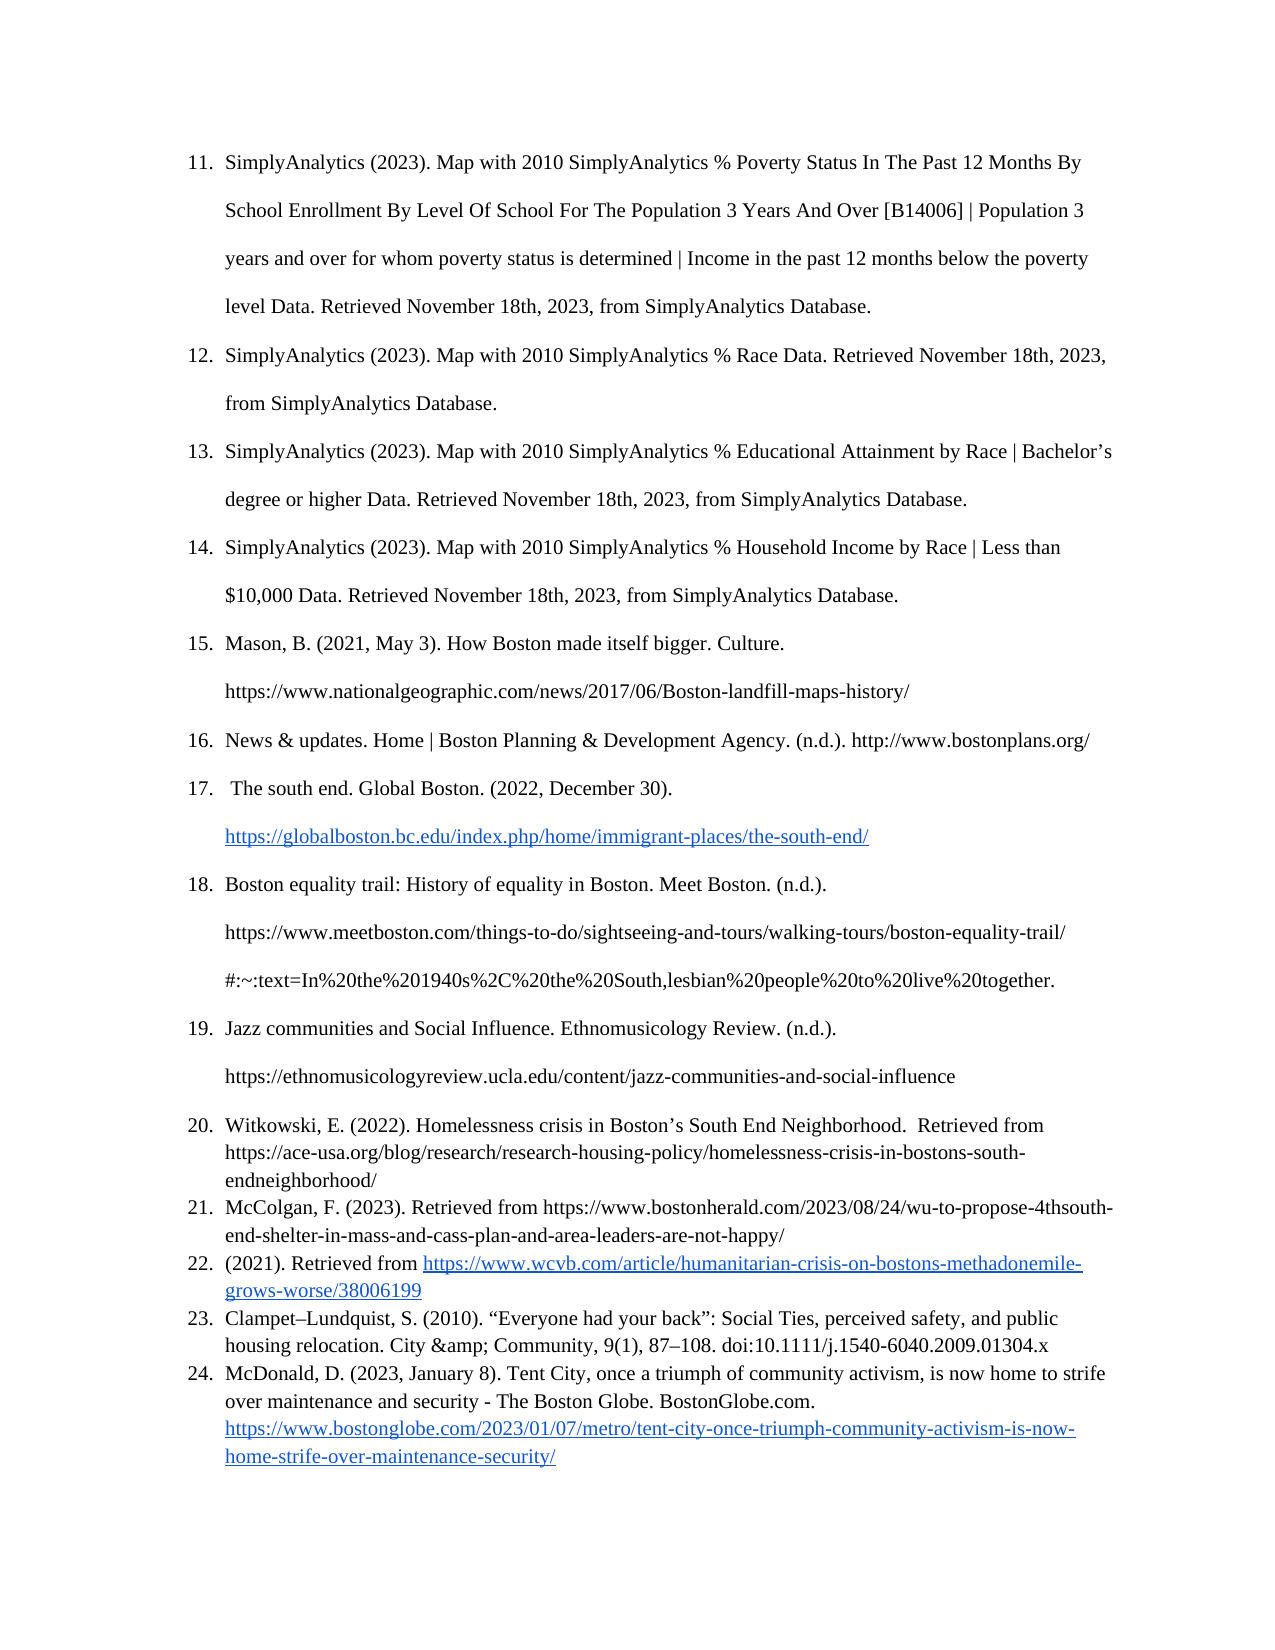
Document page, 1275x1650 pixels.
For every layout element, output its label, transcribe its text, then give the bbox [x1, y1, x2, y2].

list McDonald, D. (2023, January 8). Tent City, once a triumph of community activism, is now home to strife over maintenance and security - The Boston Globe. BostonGlobe.com. https://www.bostonglobe.com/2023/01/07/metro/tent-city-once-triumph-community-activism-is-now-home-strife-over-maintenance-security/ [187, 1361, 1125, 1468]
list News & updates. Home | Boston Planning & Development Agency. (n.d.). http://www.bostonplans.org/ [187, 727, 1125, 752]
list SimplyAnalytics (2023). Map with 2010 SimplyAnalytics % Educational Attainment by Race | Bachelor’s degree or higher Data. Retrieved November 18th, 2023, from SimplyAnalytics Database. [187, 439, 1125, 511]
list (2021). Retrieved from https://www.wcvb.com/article/humanitarian-crisis-on-bostons-methadonemile-grows-worse/38006199 [187, 1251, 1125, 1302]
list Witkowski, E. (2022). Homelessness crisis in Boston’s South End Neighborhood. Retrieved from https://ace-usa.org/blog/research/research-housing-policy/homelessness-crisis-in-bostons-south-endneighborhood/ [187, 1112, 1125, 1192]
list Clampet–Lundquist, S. (2010). “Everyone had your back”: Social Ties, perceived safety, and public housing relocation. City &amp; Community, 9(1), 87–108. doi:10.1111/j.1540-6040.2009.01304.x [187, 1306, 1125, 1357]
list Mason, B. (2021, May 3). How Boston made itself bigger. Culture. https://www.nationalgeographic.com/news/2017/06/Boston-landfill-maps-history/ [187, 631, 1125, 703]
list SimplyAnalytics (2023). Map with 2010 SimplyAnalytics % Race Data. Retrieved November 18th, 2023, from SimplyAnalytics Database. [187, 342, 1125, 415]
list Boston equality trail: History of equality in Boston. Meet Boston. (n.d.). https://www.meetboston.com/things-to-do/sightseeing-and-tours/walking-tours/boston-equality-trail/#:~:text=In%20the%201940s%2C%20the%20South,lesbian%20people%20to%20live%20together. [187, 872, 1125, 992]
list McColgan, F. (2023). Retrieved from https://www.bostonherald.com/2023/08/24/wu-to-propose-4thsouth-end-shelter-in-mass-and-cass-plan-and-area-leaders-are-not-happy/ [187, 1195, 1125, 1247]
list SimplyAnalytics (2023). Map with 2010 SimplyAnalytics % Household Income by Race | Less than $10,000 Data. Retrieved November 18th, 2023, from SimplyAnalytics Database. [187, 535, 1125, 607]
list The south end. Global Boston. (2022, December 30). https://globalboston.bc.edu/index.php/home/immigrant-places/the-south-end/ [187, 776, 1125, 848]
list SimplyAnalytics (2023). Map with 2010 SimplyAnalytics % Poverty Status In The Past 12 Months By School Enrollment By Level Of School For The Population 3 Years And Over [B14006] | Population 3 years and over for whom poverty status is determined | Income in the past 12 months below the poverty level Data. Retrieved November 18th, 2023, from SimplyAnalytics Database. [187, 150, 1125, 318]
list Jazz communities and Social Influence. Ethnomusicology Review. (n.d.). https://ethnomusicologyreview.ucla.edu/content/jazz-communities-and-social-influence [187, 1016, 1125, 1088]
